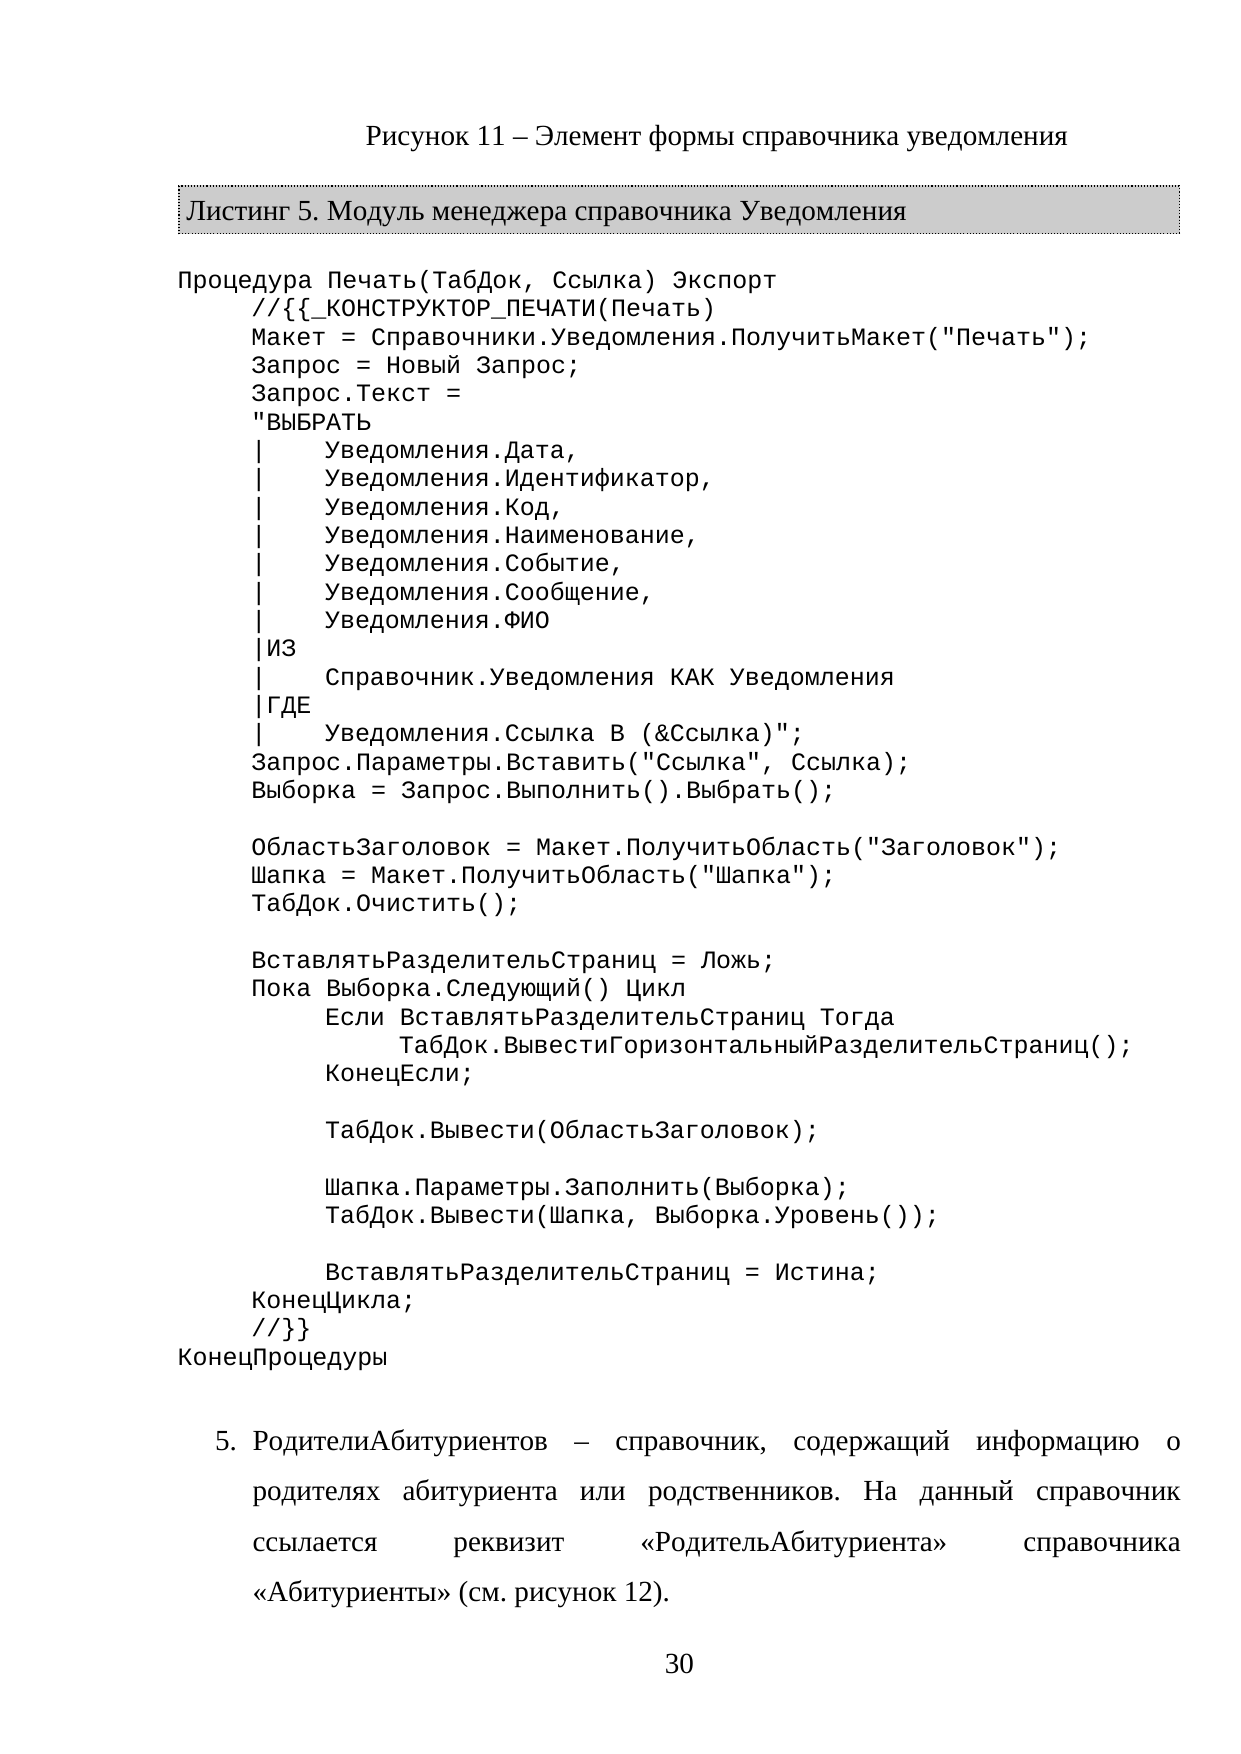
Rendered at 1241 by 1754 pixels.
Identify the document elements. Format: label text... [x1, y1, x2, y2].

text |ИЗ [177, 636, 1181, 664]
text КонецЕсли; [177, 1061, 1181, 1089]
text | Уведомления.Наименование, [177, 523, 1181, 551]
text Шапка = Макет.ПолучитьОбласть("Шапка"); [177, 863, 1181, 891]
text ОбластьЗаголовок = Макет.ПолучитьОбласть("Заголовок"); [177, 834, 1181, 863]
text | Уведомления.Код, [177, 494, 1181, 523]
text ТабДок.Вывести(Шапка, Выборка.Уровень()); [177, 1203, 1181, 1231]
text Шапка.Параметры.Заполнить(Выборка); [177, 1174, 1181, 1203]
text | Уведомления.Идентификатор, [177, 466, 1181, 494]
text |ГДЕ [177, 693, 1181, 721]
text ВставлятьРазделительСтраниц = Ложь; [177, 948, 1181, 976]
text Запрос.Текст = [177, 381, 1181, 409]
text Рисунок 11 – Элемент формы справочника уведомления [252, 118, 1181, 152]
text ТабДок.Вывести(ОбластьЗаголовок); [177, 1118, 1181, 1146]
text | Уведомления.ФИО [177, 608, 1181, 636]
text КонецЦикла; [177, 1288, 1181, 1316]
text ТабДок.ВывестиГоризонтальныйРазделительСтраниц(); [177, 1033, 1181, 1061]
text Макет = Справочники.Уведомления.ПолучитьМакет("Печать"); [177, 324, 1181, 353]
text //}} [177, 1316, 1181, 1344]
text //{{_КОНСТРУКТОР_ПЕЧАТИ(Печать) [177, 296, 1181, 324]
text Пока Выборка.Следующий() Цикл [177, 976, 1181, 1004]
text ТабДок.Очистить(); [177, 891, 1181, 919]
text | Уведомления.Ссылка В (&Ссылка)"; [177, 721, 1181, 749]
text | Уведомления.Событие, [177, 551, 1181, 579]
text Если ВставлятьРазделительСтраниц Тогда [177, 1004, 1181, 1033]
text "ВЫБРАТЬ [177, 409, 1181, 438]
text | Справочник.Уведомления КАК Уведомления [177, 664, 1181, 693]
text Процедура Печать(ТабДок, Ссылка) Экспорт [177, 268, 1181, 296]
text ВставлятьРазделительСтраниц = Истина; [177, 1259, 1181, 1288]
text Запрос.Параметры.Вставить("Ссылка", Ссылка); [177, 749, 1181, 778]
text Запрос = Новый Запрос; [177, 353, 1181, 381]
text Выборка = Запрос.Выполнить().Выбрать(); [177, 778, 1181, 806]
list РодителиАбитуриентов – справочник, содержащий информацию о родителях абитуриента или родственников. На данный справочник ссылается реквизит «РодительАбитуриента» справочника «Абитуриенты» (см. рисунок 12). [215, 1423, 1181, 1607]
text | Уведомления.Сообщение, [177, 579, 1181, 608]
text КонецПроцедуры [177, 1344, 1181, 1373]
text | Уведомления.Дата, [177, 438, 1181, 466]
text Листинг 5. Модуль менеджера справочника Уведомления [178, 185, 1180, 234]
